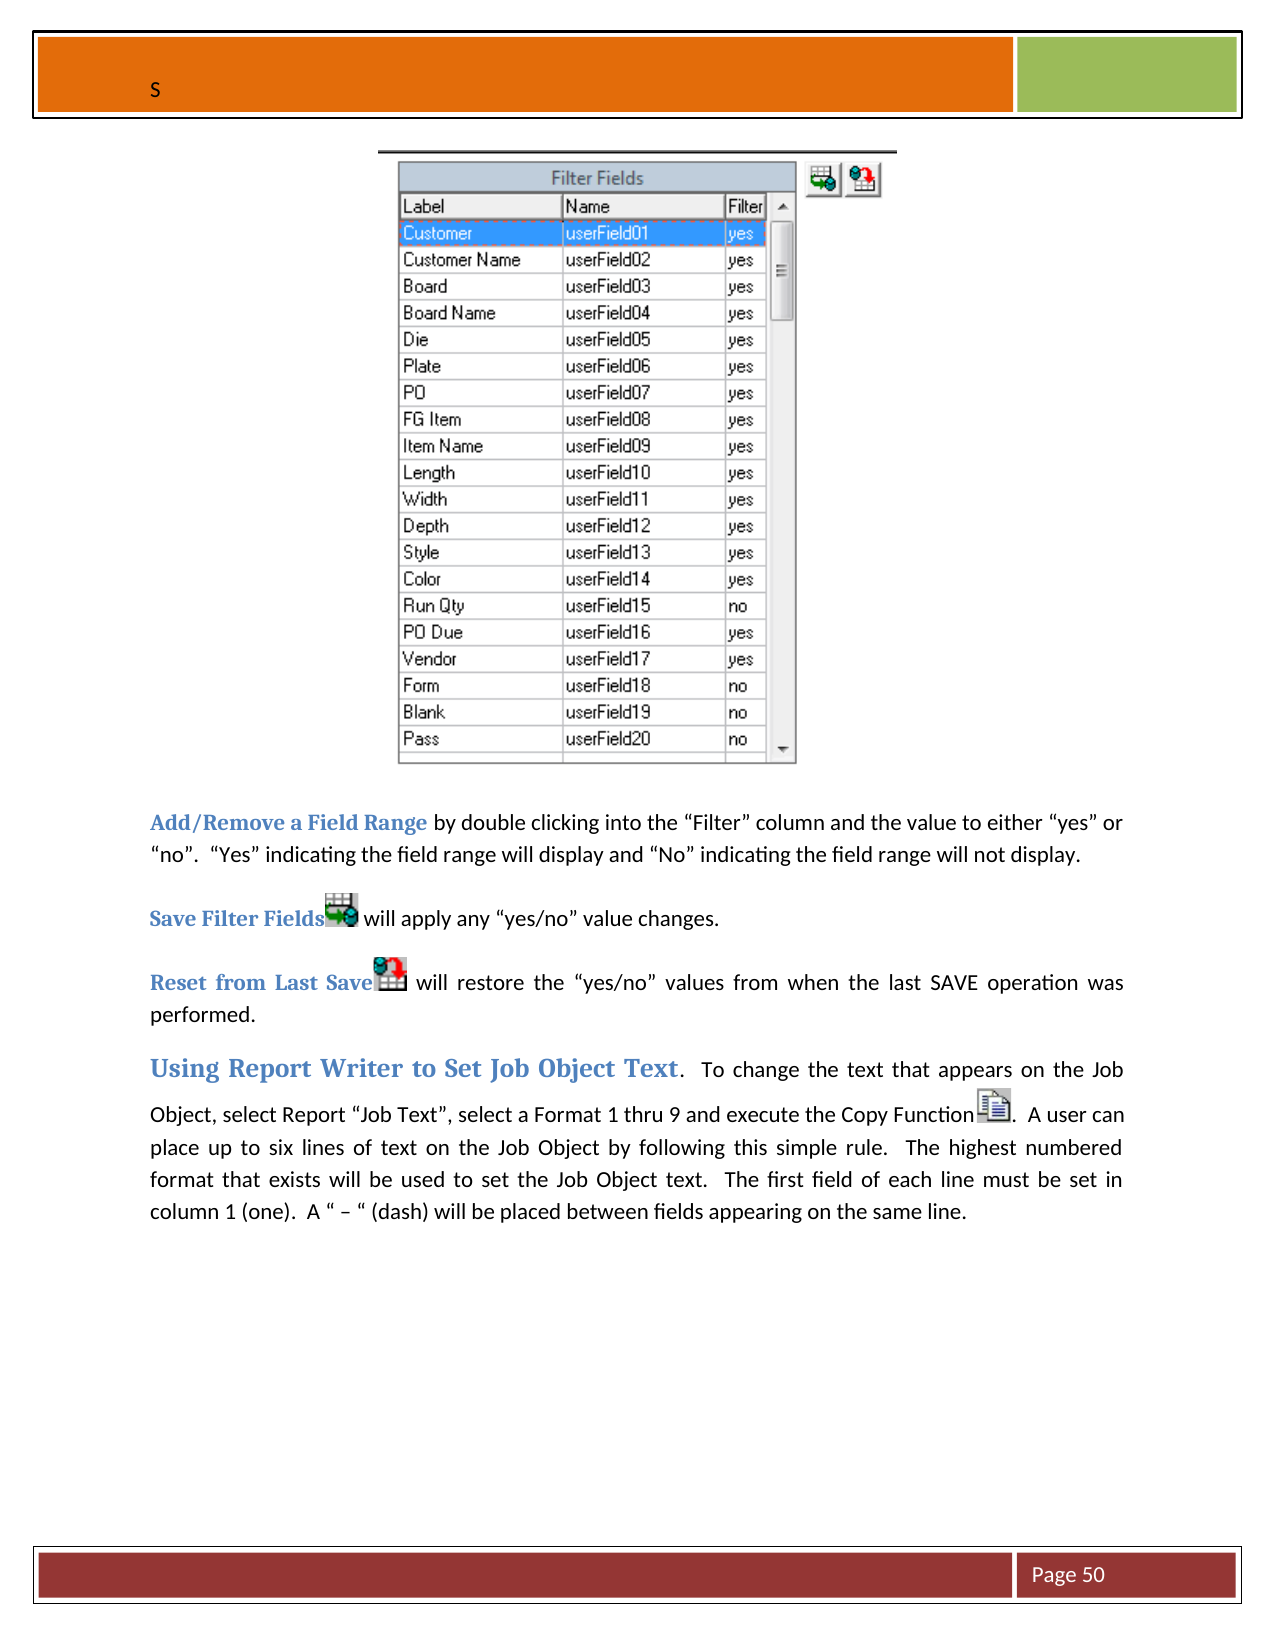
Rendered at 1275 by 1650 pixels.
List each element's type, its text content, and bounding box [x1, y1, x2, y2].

picture [373, 957, 407, 991]
text Save Filter Fields will apply any “yes/no” value changes. [150, 893, 1125, 932]
picture [325, 893, 359, 927]
text Reset from Last Save will restore the “yes/no” values from when the last SAVE operation was performed. [150, 957, 1125, 1028]
picture [976, 1088, 1012, 1123]
text Add/Remove a Field Range by double clicking into the “Filter” column and the value to either “yes” or “no”. “Yes” indicating the field range will display and “No” indicating the field range will not display. [150, 808, 1125, 868]
picture [378, 150, 897, 783]
text Using Report Writer to Set Job Object Text. To change the text that appears on the Job Object, select Report “Job Text”, select a Format 1 thru 9 and execute the Copy Function. A user can place up to six lines of text on the Job Object by following this simple rule. The highest numbered format that exists will be used to set the Job Object text. The first field of each line must be set in column 1 (one). A “ – “ (dash) will be placed between fields appearing on the same line. [150, 1053, 1125, 1225]
